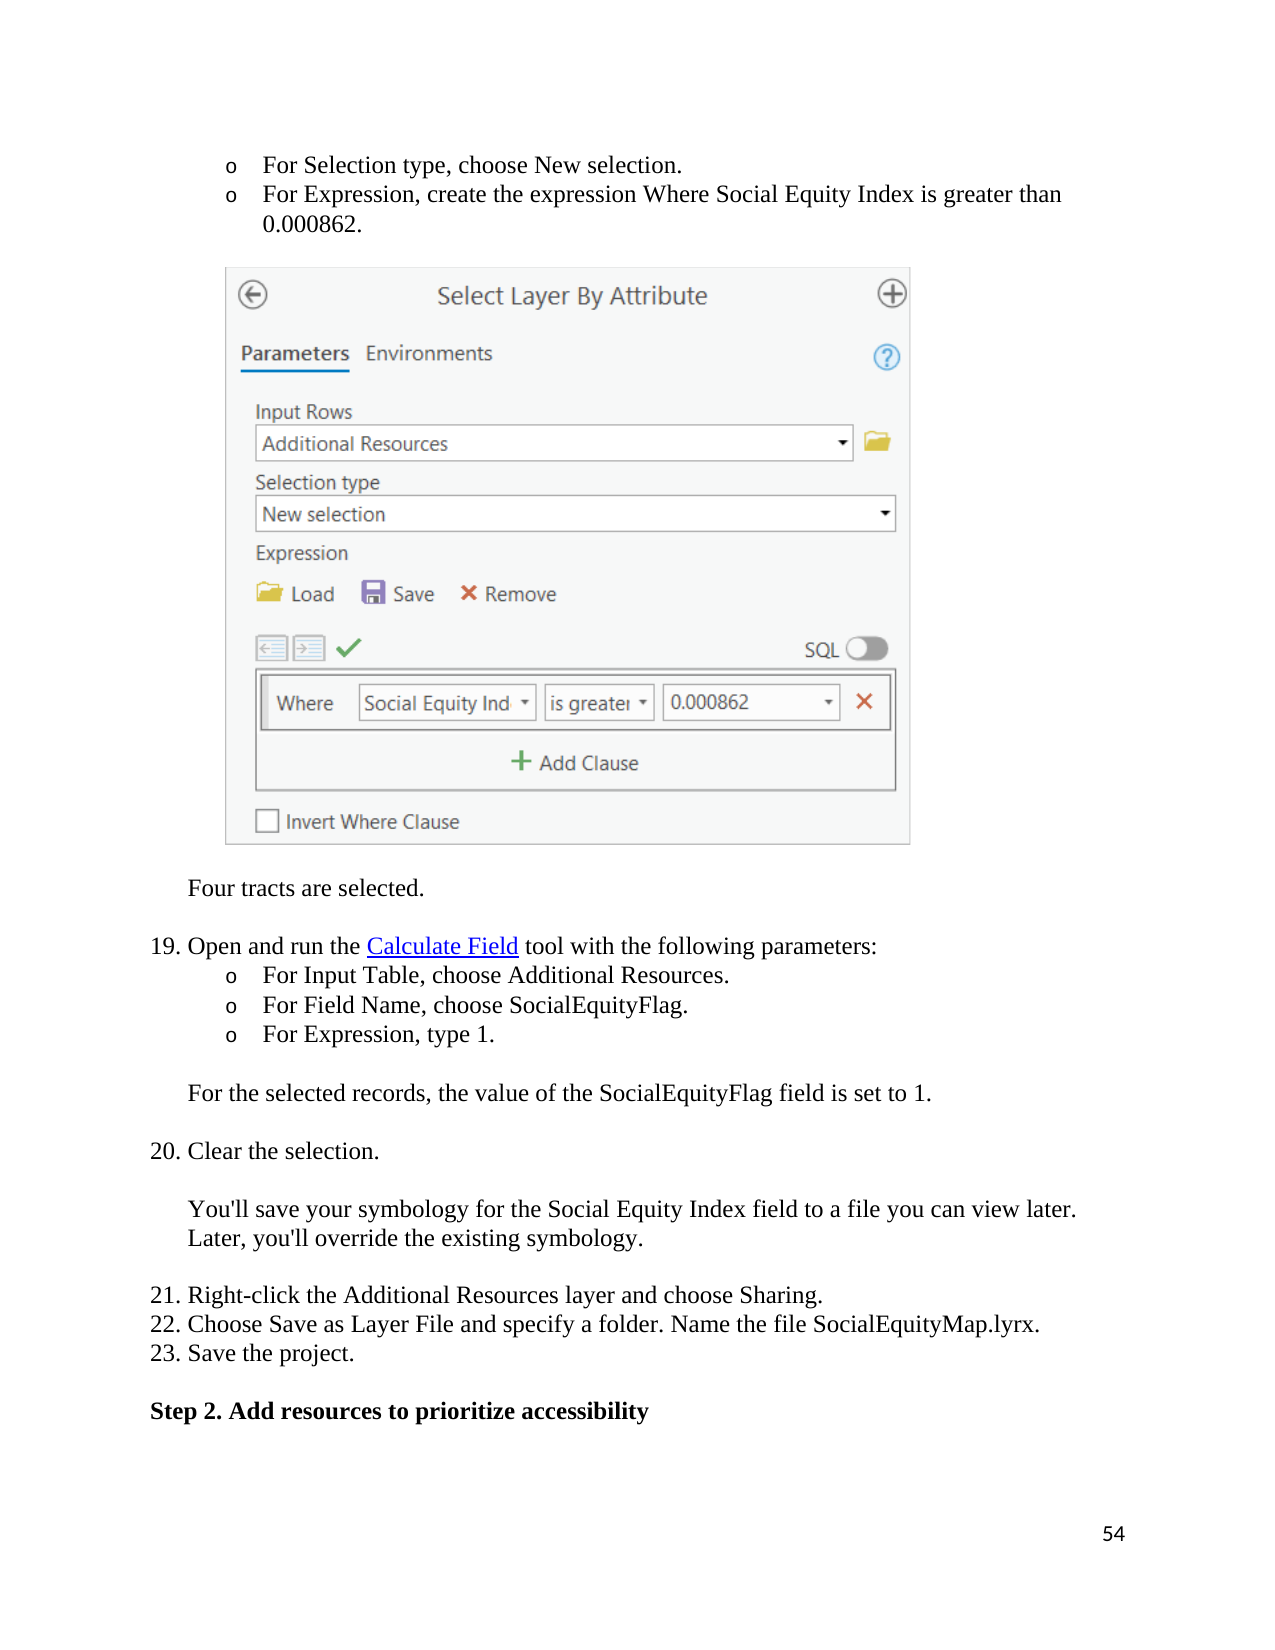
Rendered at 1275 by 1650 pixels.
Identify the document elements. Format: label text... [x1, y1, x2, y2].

list Clear the selection. [150, 1136, 1125, 1165]
text Step 2. Add resources to prioritize accessibility [150, 1396, 1125, 1425]
list For Selection type, choose New selection. [225, 150, 1125, 179]
list Open and run the Calculate Field tool with the following parameters: [150, 931, 1125, 960]
text Four tracts are selected. [187, 873, 1125, 902]
text For the selected records, the value of the SocialEquityFlag field is set to 1. [187, 1078, 1125, 1107]
list Right-click the Additional Resources layer and choose Sharing. [150, 1281, 1125, 1309]
text You'll save your symbology for the Social Equity Index field to a file you can view later. Later, you'll override the existing symbology. [187, 1194, 1125, 1251]
list For Expression, create the expression Where Social Equity Index is greater than 0.000862. [225, 179, 1125, 238]
list For Field Name, choose SocialEquityFlag. [225, 990, 1125, 1019]
list Save the project. [150, 1338, 1125, 1367]
picture [225, 267, 911, 845]
list For Input Table, choose Additional Resources. [225, 960, 1125, 990]
list Choose Save as Layer File and specify a folder. Name the file SocialEquityMap.lyrx. [150, 1309, 1125, 1338]
list For Expression, type 1. [225, 1019, 1125, 1049]
